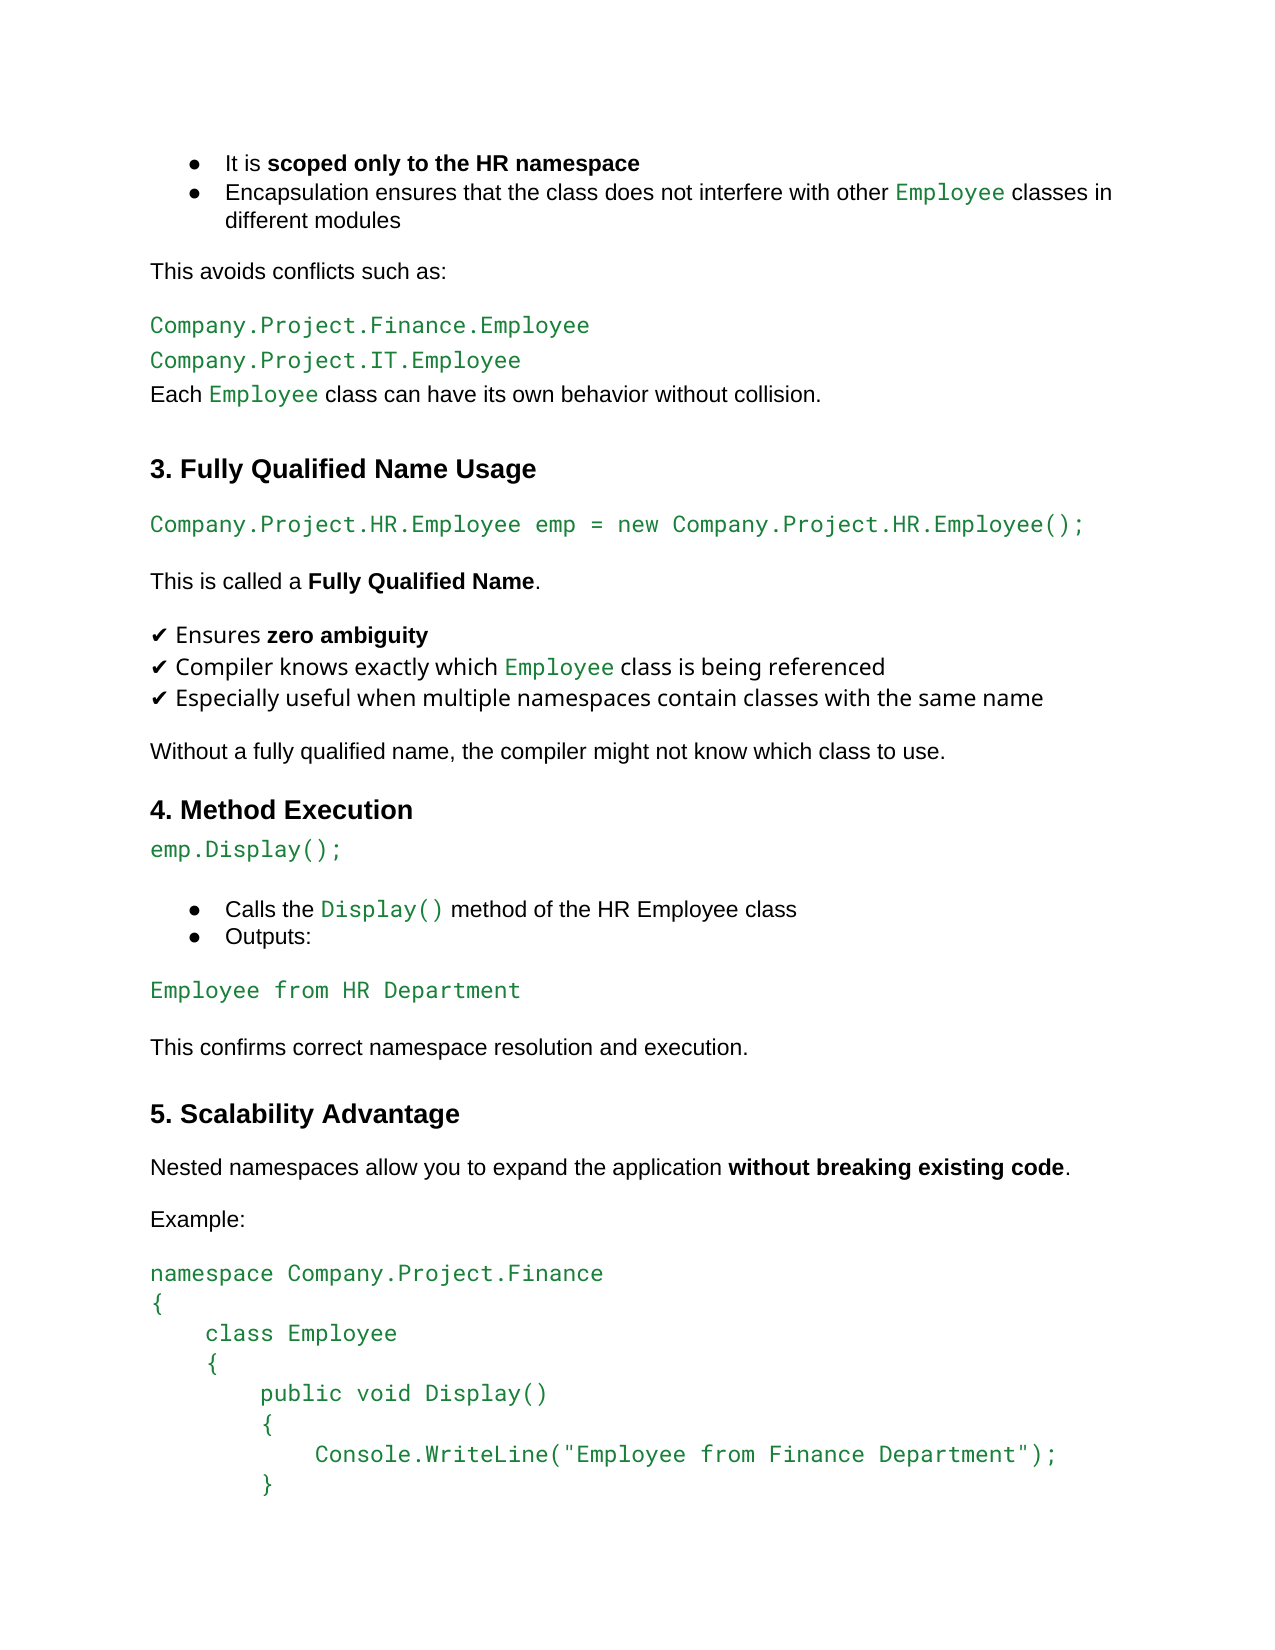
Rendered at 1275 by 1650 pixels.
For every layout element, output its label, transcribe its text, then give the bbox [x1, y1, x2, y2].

text This is called a Fully Qualified Name. [150, 568, 1125, 594]
text Nested namespaces allow you to expand the application without breaking existing code. [150, 1154, 1125, 1181]
text Example: [150, 1206, 1125, 1232]
list Encapsulation ensures that the class does not interfere with other Employee classes in different modules [187, 176, 1125, 233]
text Employee from HR Department [150, 974, 1125, 1005]
subtitle 4. Method Execution [150, 794, 1125, 825]
text Console.WriteLine("Employee from Finance Department"); [150, 1438, 1125, 1468]
text class Employee [150, 1317, 1125, 1348]
text namespace Company.Project.Finance [150, 1257, 1125, 1287]
text This avoids conflicts such as: [150, 258, 1125, 284]
list Outputs: [187, 923, 1125, 949]
text This confirms correct namespace resolution and execution. [150, 1034, 1125, 1061]
text { [150, 1348, 1125, 1378]
text { [150, 1408, 1125, 1438]
text Company.Project.IT.Employee [150, 344, 1125, 374]
text Company.Project.Finance.Employee [150, 309, 1125, 339]
text Company.Project.HR.Employee emp = new Company.Project.HR.Employee(); [150, 508, 1125, 538]
subtitle 3. Fully Qualified Name Usage [150, 453, 1125, 484]
text } [150, 1468, 1125, 1499]
list It is scoped only to the HR namespace [187, 150, 1125, 176]
text emp.Display(); [150, 833, 1125, 863]
text { [150, 1287, 1125, 1317]
text ✔ Ensures zero ambiguity ✔ Compiler knows exactly which Employee class is being referenced ✔ Especially useful when multiple namespaces contain classes with the same name [150, 619, 1125, 713]
text public void Display() [150, 1378, 1125, 1408]
list Calls the Display() method of the HR Employee class [187, 893, 1125, 923]
text Without a fully qualified name, the compiler might not know which class to use. [150, 738, 1125, 764]
subtitle 5. Scalability Advantage [150, 1098, 1125, 1129]
text Each Employee class can have its own behavior without collision. [150, 379, 1125, 409]
